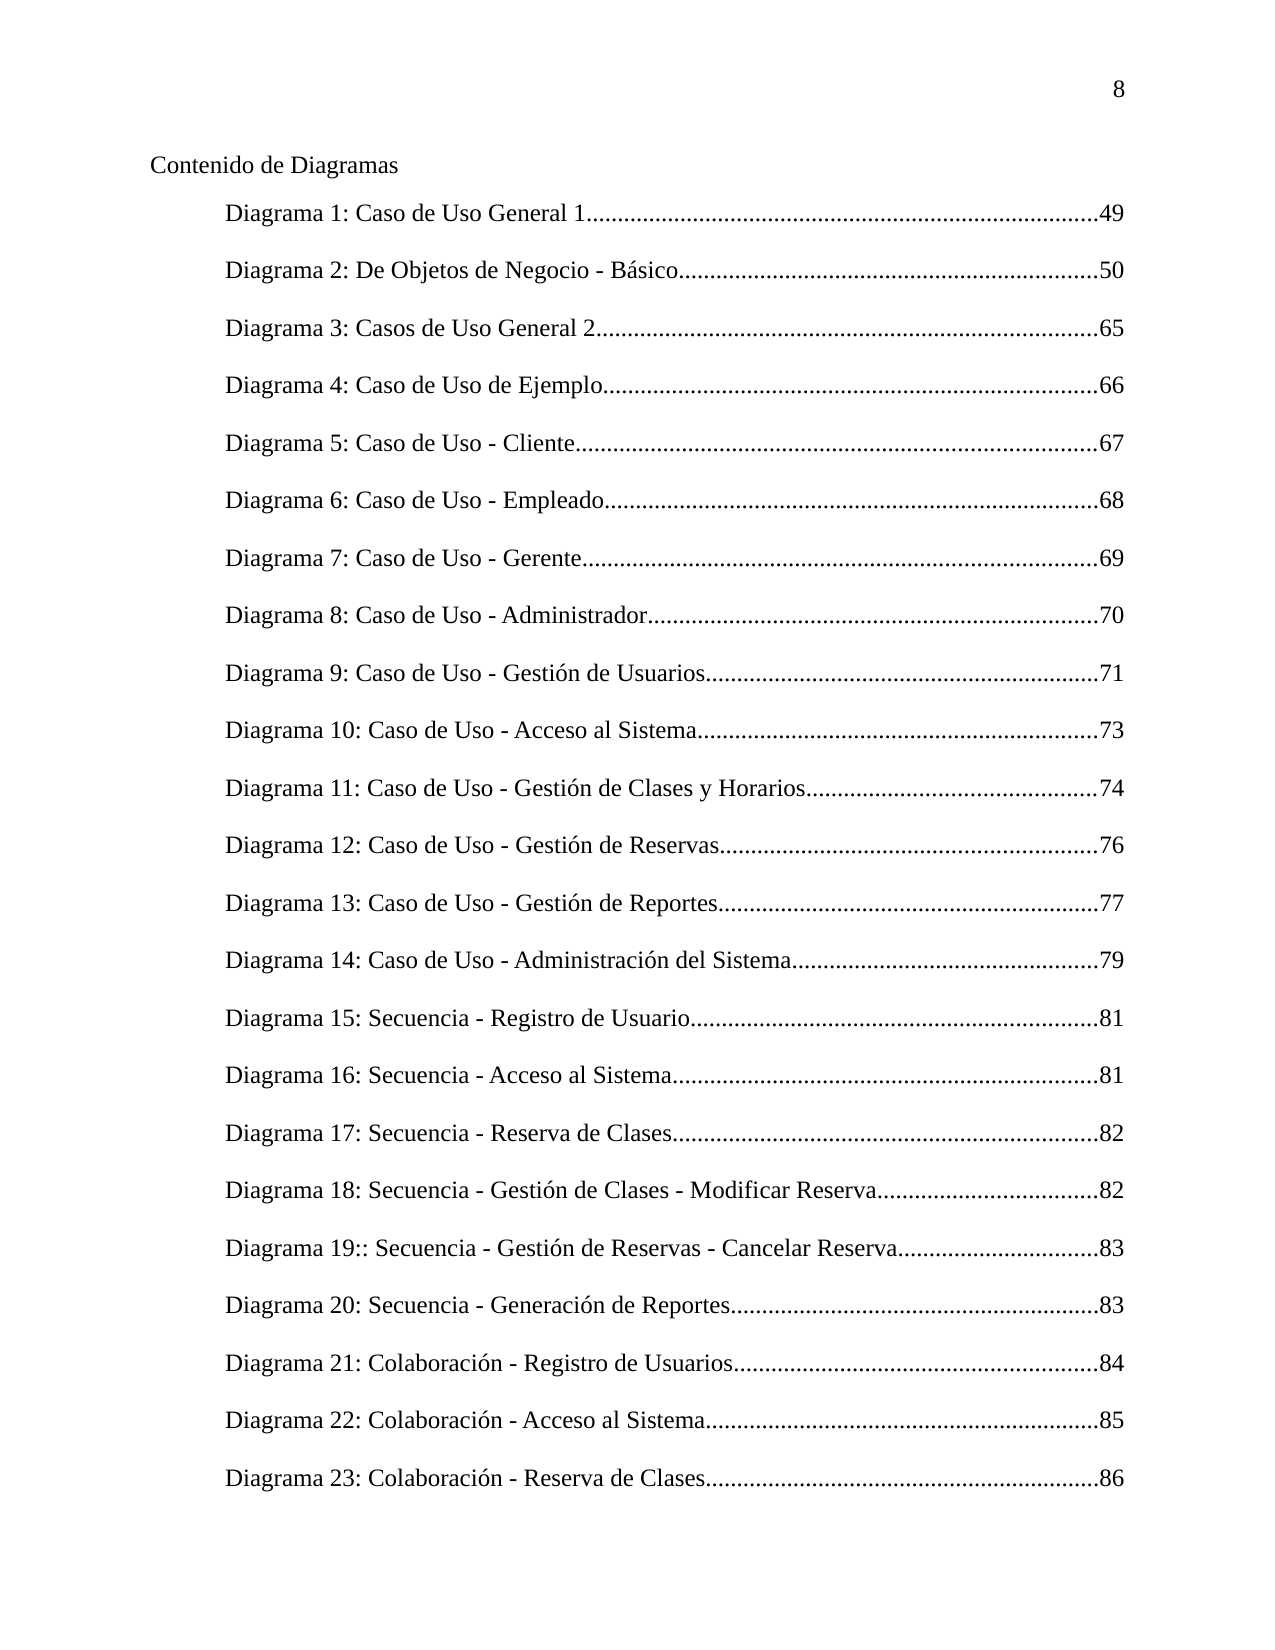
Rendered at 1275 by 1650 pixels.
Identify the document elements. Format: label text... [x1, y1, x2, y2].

text Diagrama 5: Caso de Uso - Cliente 67 [150, 428, 1125, 456]
text Diagrama 21: Colaboración - Registro de Usuarios 84 [150, 1348, 1125, 1376]
text Diagrama 8: Caso de Uso - Administrador 70 [150, 600, 1125, 629]
text Diagrama 20: Secuencia - Generación de Reportes 83 [150, 1290, 1125, 1319]
text Diagrama 15: Secuencia - Registro de Usuario 81 [150, 1003, 1125, 1031]
text Diagrama 13: Caso de Uso - Gestión de Reportes 77 [150, 888, 1125, 916]
text Diagrama 11: Caso de Uso - Gestión de Clases y Horarios 74 [150, 773, 1125, 801]
text Diagrama 17: Secuencia - Reserva de Clases 82 [150, 1118, 1125, 1146]
text Diagrama 16: Secuencia - Acceso al Sistema 81 [150, 1060, 1125, 1089]
text Diagrama 18: Secuencia - Gestión de Clases - Modificar Reserva 82 [150, 1175, 1125, 1204]
text Diagrama 6: Caso de Uso - Empleado 68 [150, 485, 1125, 514]
text Diagrama 23: Colaboración - Reserva de Clases 86 [150, 1463, 1125, 1491]
text Diagrama 14: Caso de Uso - Administración del Sistema 79 [150, 945, 1125, 974]
text Diagrama 7: Caso de Uso - Gerente 69 [150, 543, 1125, 571]
text Diagrama 12: Caso de Uso - Gestión de Reservas 76 [150, 830, 1125, 859]
text Diagrama 2: De Objetos de Negocio - Básico 50 [150, 255, 1125, 284]
text Diagrama 10: Caso de Uso - Acceso al Sistema 73 [150, 715, 1125, 744]
text Contenido de Diagramas [150, 150, 1125, 179]
text Diagrama 9: Caso de Uso - Gestión de Usuarios 71 [150, 658, 1125, 686]
text Diagrama 4: Caso de Uso de Ejemplo 66 [150, 370, 1125, 399]
text Diagrama 22: Colaboración - Acceso al Sistema 85 [150, 1405, 1125, 1434]
text Diagrama 1: Caso de Uso General 1 49 [150, 198, 1125, 226]
text Diagrama 3: Casos de Uso General 2 65 [150, 313, 1125, 341]
text Diagrama 19:: Secuencia - Gestión de Reservas - Cancelar Reserva 83 [150, 1233, 1125, 1261]
